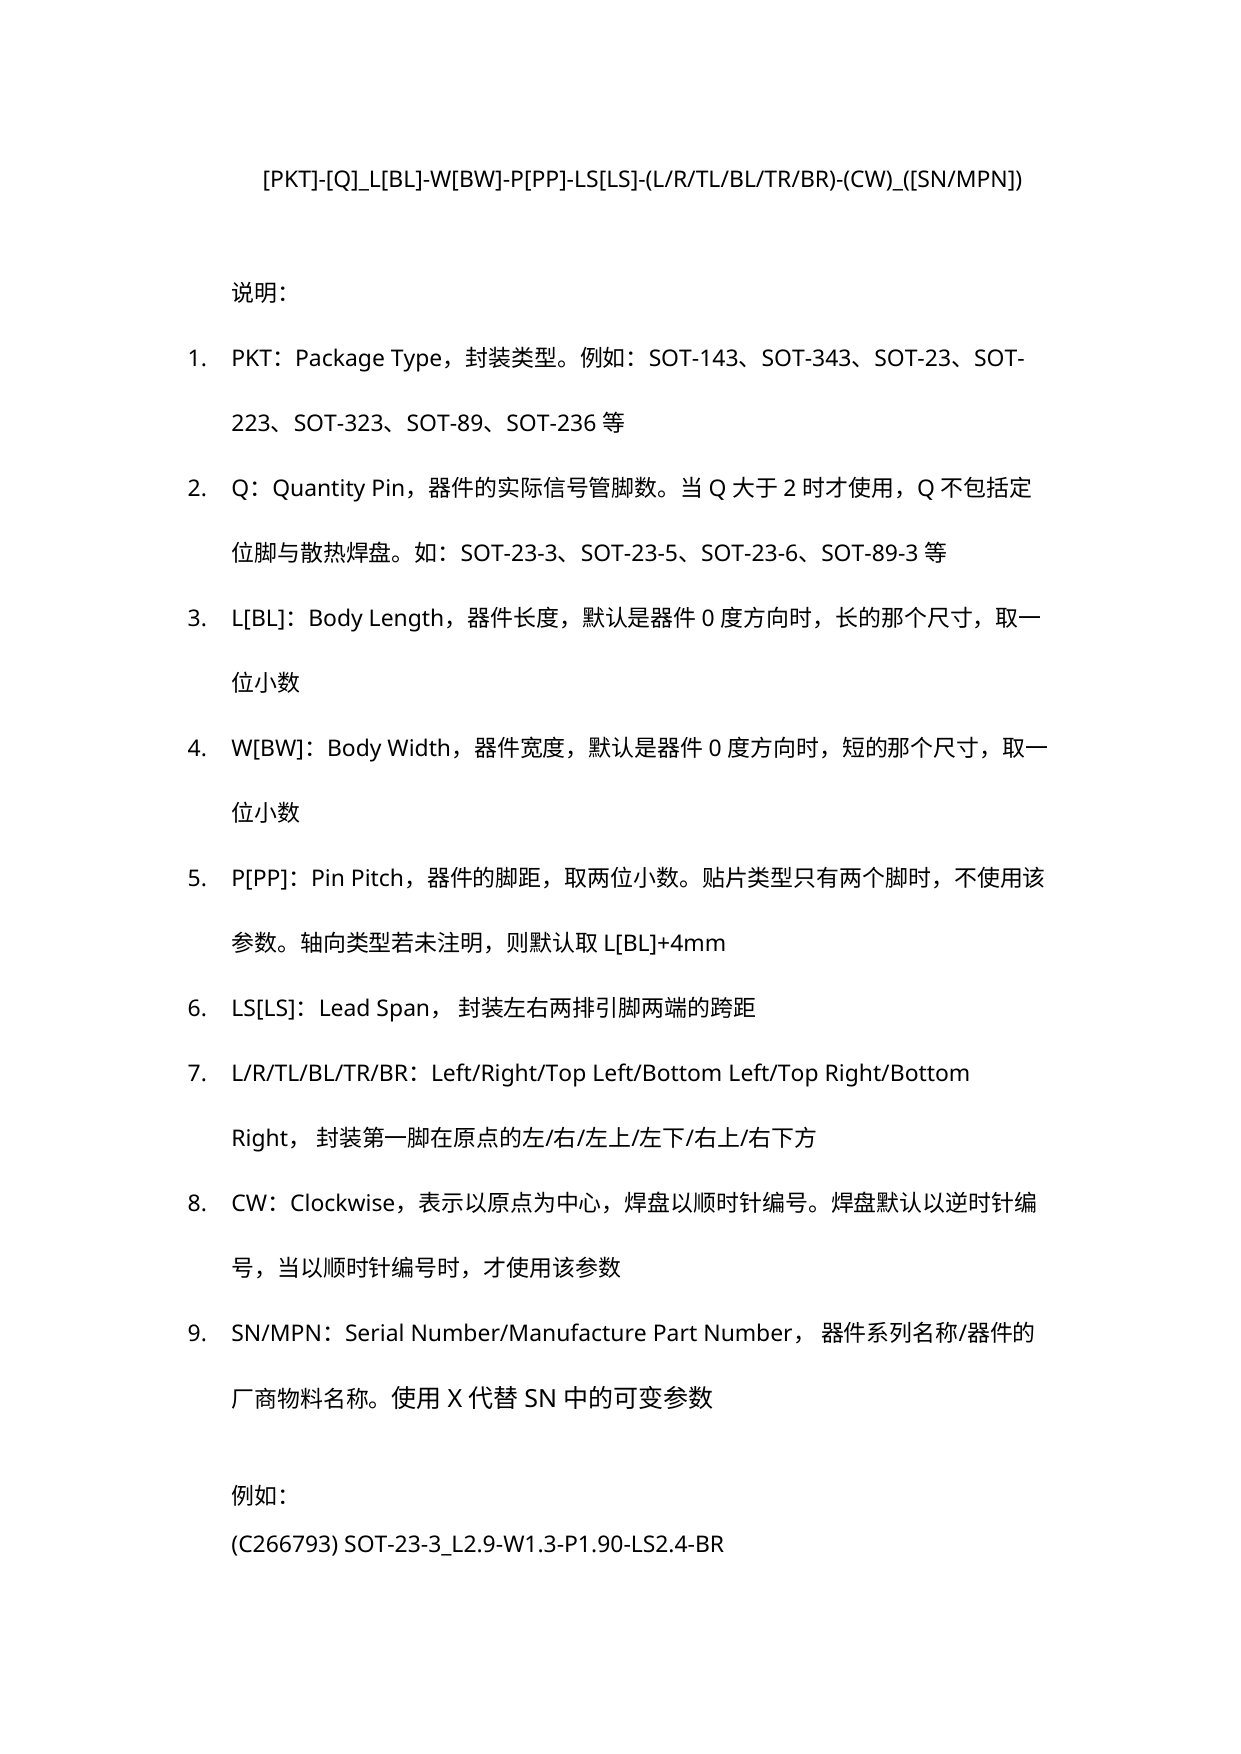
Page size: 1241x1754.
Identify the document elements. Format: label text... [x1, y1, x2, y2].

text 说明： [187, 259, 1053, 324]
list Q：Quantity Pin，器件的实际信号管脚数。当 Q 大于 2 时才使用，Q 不包括定位脚与散热焊盘。如：SOT-23-3、SOT-23-5、SOT-23-6、SOT-89-3 等 [187, 454, 1053, 584]
list PKT：Package Type，封装类型。例如：SOT-143、SOT-343、SOT-23、SOT-223、SOT-323、SOT-89、SOT-236 等 [187, 324, 1053, 454]
list L/R/TL/BL/TR/BR：Left/Right/Top Left/Bottom Left/Top Right/Bottom Right， 封装第一脚在原点的左/右/左上/左下/右上/右下方 [187, 1039, 1053, 1169]
list P[PP]：Pin Pitch，器件的脚距，取两位小数。贴片类型只有两个脚时，不使用该参数。轴向类型若未注明，则默认取 L[BL]+4mm [187, 844, 1053, 974]
list LS[LS]：Lead Span， 封装左右两排引脚两端的跨距 [187, 974, 1053, 1039]
list W[BW]：Body Width，器件宽度，默认是器件 0 度方向时，短的那个尺寸，取一位小数 [187, 714, 1053, 844]
list CW：Clockwise，表示以原点为中心，焊盘以顺时针编号。焊盘默认以逆时针编号，当以顺时针编号时，才使用该参数 [187, 1169, 1053, 1299]
text (C266793) SOT-23-3_L2.9-W1.3-P1.90-LS2.4-BR [187, 1527, 1053, 1559]
text 例如： [187, 1462, 1053, 1527]
text [PKT]-[Q]_L[BL]-W[BW]-P[PP]-LS[LS]-(L/R/TL/BL/TR/BR)-(CW)_([SN/MPN]) [262, 162, 1053, 194]
list SN/MPN：Serial Number/Manufacture Part Number， 器件系列名称/器件的厂商物料名称。使用 X 代替 SN 中的可变参数 [187, 1299, 1053, 1429]
list L[BL]：Body Length，器件长度，默认是器件 0 度方向时，长的那个尺寸，取一位小数 [187, 584, 1053, 714]
